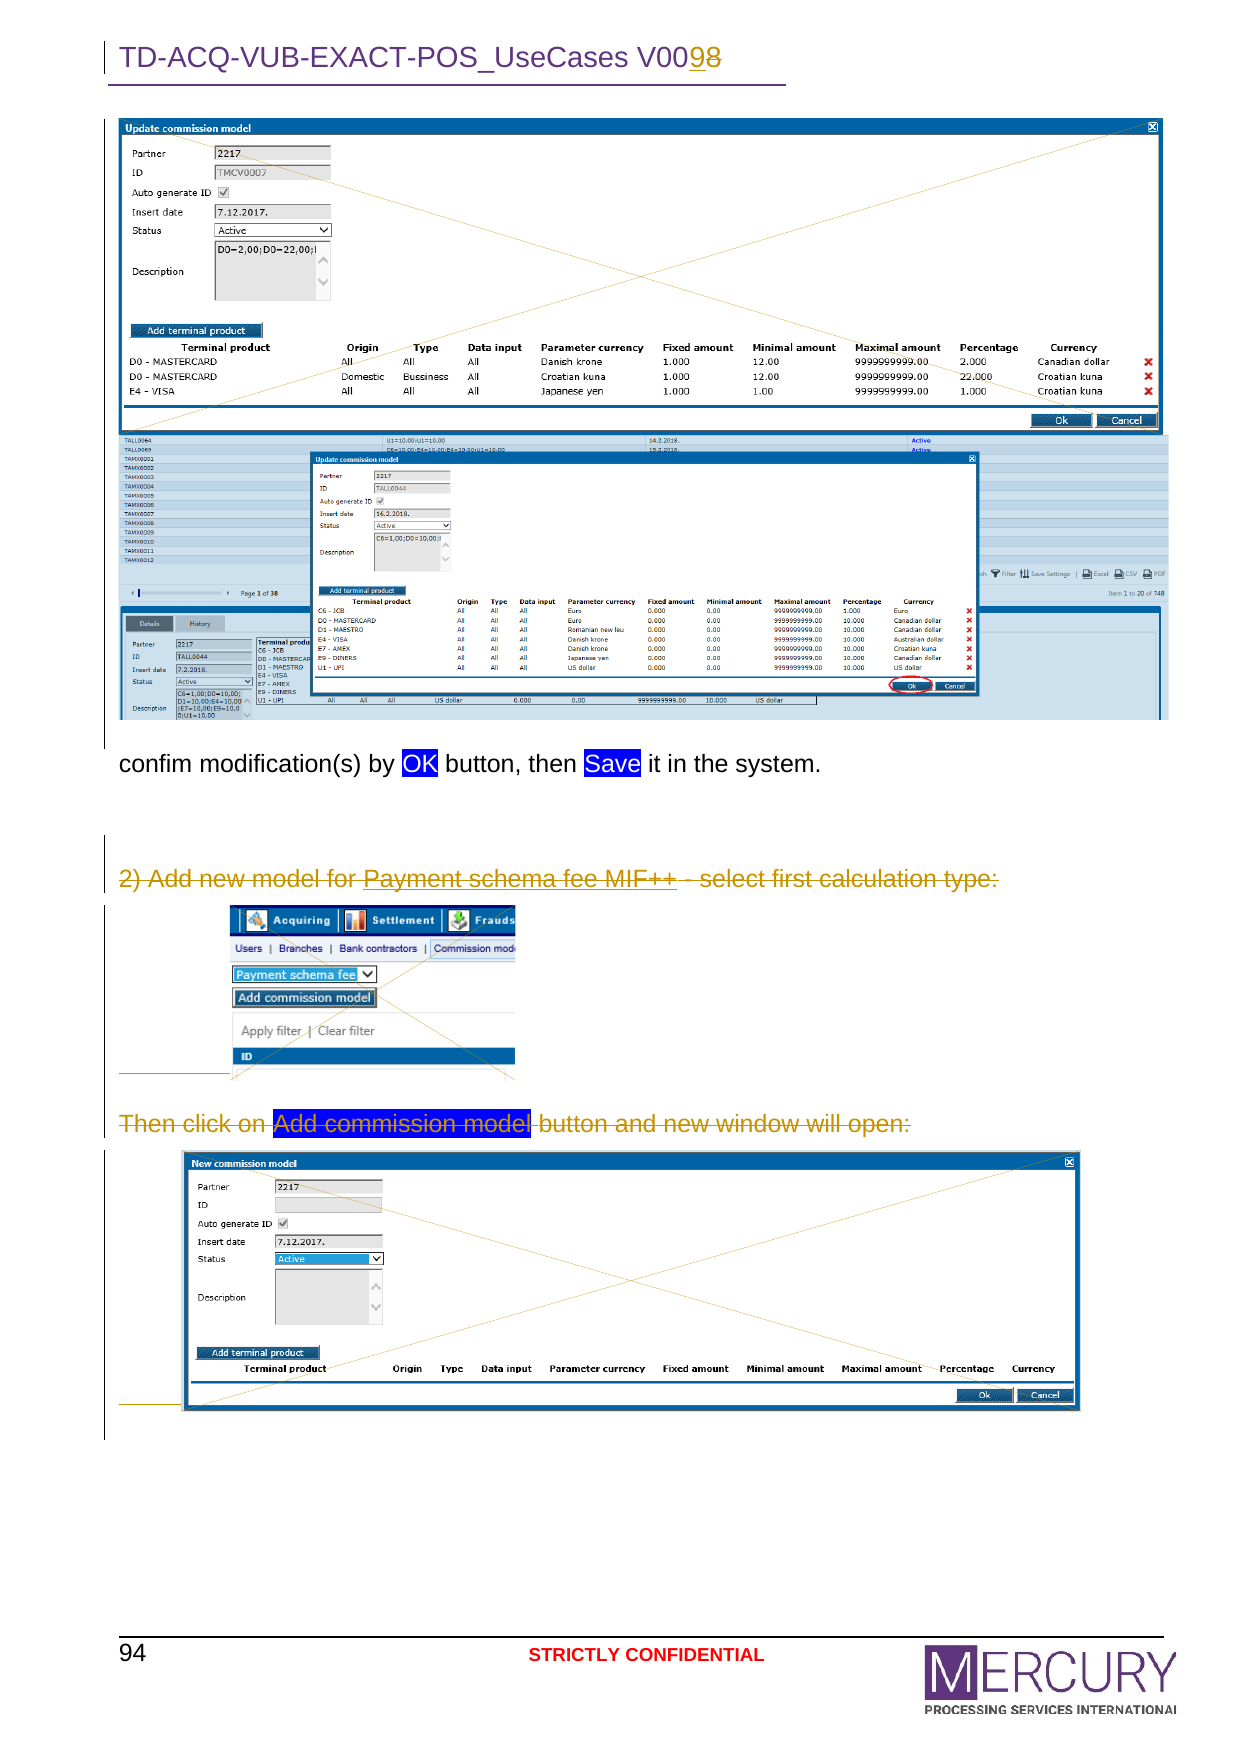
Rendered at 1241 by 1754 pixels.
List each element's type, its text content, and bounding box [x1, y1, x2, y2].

picture [229, 906, 371, 1080]
picture [184, 1150, 1078, 1280]
picture [374, 906, 516, 1079]
picture [118, 119, 638, 434]
picture [923, 1644, 1181, 1716]
picture [121, 118, 1161, 276]
text confim modification(s) by OK button, then Save it in the system. [118, 749, 402, 777]
picture [182, 1282, 1080, 1412]
picture [634, 1151, 1081, 1410]
text confim modification(s) by OK button, then Save it in the system. [438, 749, 584, 777]
picture [231, 994, 514, 1081]
picture [232, 905, 513, 992]
picture [644, 119, 1164, 434]
picture [118, 278, 1169, 720]
text confim modification(s) by OK button, then Save it in the system. [641, 749, 1164, 777]
picture [181, 1151, 627, 1410]
